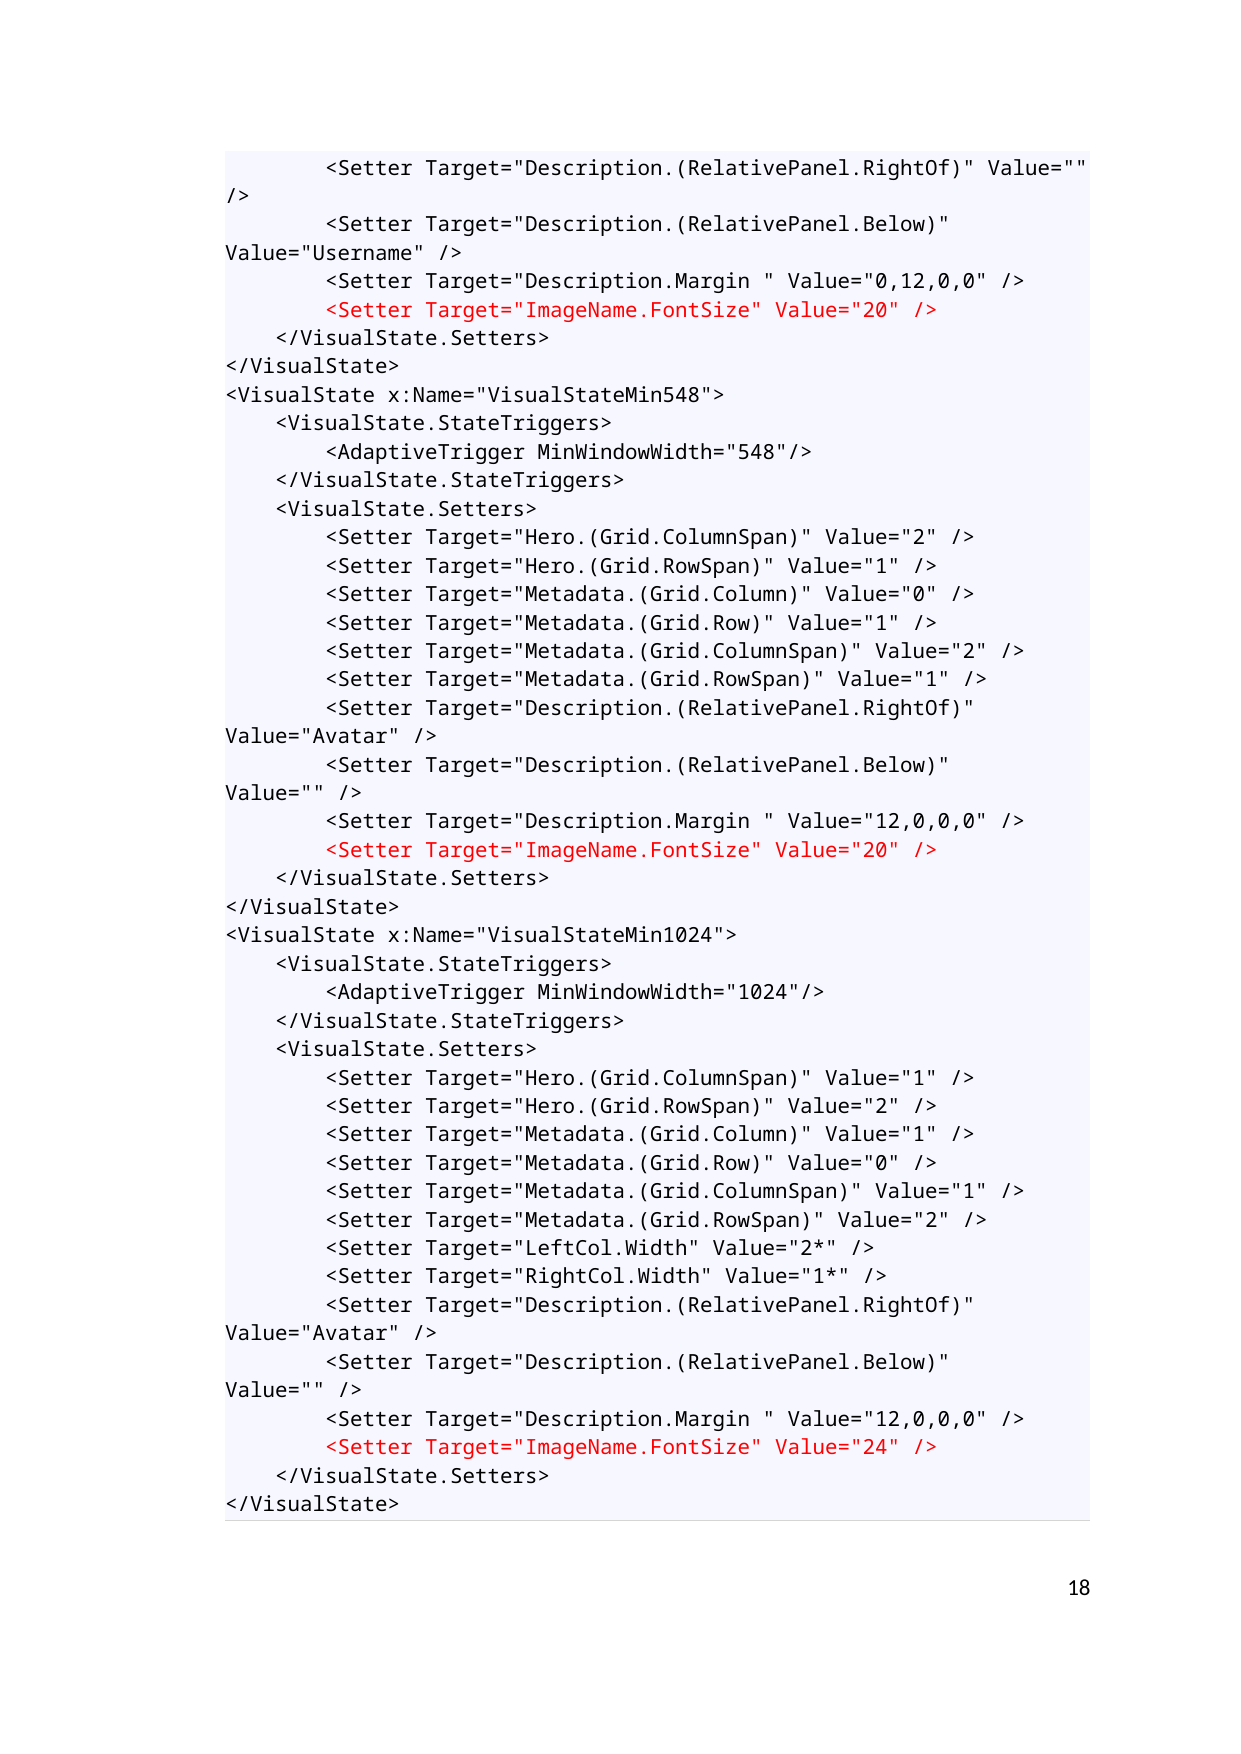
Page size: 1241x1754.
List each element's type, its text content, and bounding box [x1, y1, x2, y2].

text <Setter Target="Hero.(Grid.RowSpan)" Value="2" /> [225, 1088, 1090, 1117]
text <Setter Target="Description.(RelativePanel.Below)" Value="Username" /> [225, 207, 1090, 264]
text </VisualState.Setters> [225, 861, 1090, 889]
text <Setter Target="Metadata.(Grid.Column)" Value="1" /> [225, 1117, 1090, 1145]
text <Setter Target="Metadata.(Grid.Column)" Value="0" /> [225, 577, 1090, 605]
text <Setter Target="Metadata.(Grid.Row)" Value="1" /> [225, 605, 1090, 633]
text </VisualState> [225, 889, 1090, 918]
text <Setter Target="Description.(RelativePanel.RightOf)" Value="Avatar" /> [225, 690, 1090, 747]
text <VisualState x:Name="VisualStateMin548"> [225, 377, 1090, 406]
text <Setter Target="Metadata.(Grid.RowSpan)" Value="1" /> [225, 662, 1090, 690]
text <Setter Target="Metadata.(Grid.RowSpan)" Value="2" /> [225, 1202, 1090, 1231]
text <Setter Target="Description.Margin " Value="12,0,0,0" /> [225, 804, 1090, 832]
text <VisualState.StateTriggers> [225, 946, 1090, 975]
list </VisualState.Setters> [225, 1458, 1090, 1487]
text <VisualState x:Name="VisualStateMin1024"> [225, 918, 1090, 946]
text <Setter Target="ImageName.FontSize" Value="20" /> [225, 292, 1090, 321]
text </VisualState.StateTriggers> [225, 1003, 1090, 1032]
text </VisualState> [225, 349, 1090, 377]
text <Setter Target="Hero.(Grid.RowSpan)" Value="1" /> [225, 548, 1090, 577]
text <Setter Target="ImageName.FontSize" Value="20" /> [225, 832, 1090, 861]
text <Setter Target="Hero.(Grid.ColumnSpan)" Value="2" /> [225, 520, 1090, 548]
text <Setter Target="LeftCol.Width" Value="2*" /> [225, 1231, 1090, 1259]
text </VisualState> [225, 1487, 1090, 1520]
text </VisualState.Setters> [225, 321, 1090, 349]
text <Setter Target="Description.(RelativePanel.RightOf)" Value="" /> [225, 151, 1090, 207]
text <Setter Target="Hero.(Grid.ColumnSpan)" Value="1" /> [225, 1060, 1090, 1088]
text <AdaptiveTrigger MinWindowWidth="1024"/> [225, 975, 1090, 1003]
text <VisualState.StateTriggers> [225, 406, 1090, 434]
text <Setter Target="ImageName.FontSize" Value="24" /> [225, 1430, 1090, 1458]
text <Setter Target="Description.(RelativePanel.RightOf)" Value="Avatar" /> [225, 1287, 1090, 1344]
text <Setter Target="Metadata.(Grid.ColumnSpan)" Value="2" /> [225, 633, 1090, 662]
text <Setter Target="Metadata.(Grid.Row)" Value="0" /> [225, 1145, 1090, 1174]
text <Setter Target="Metadata.(Grid.ColumnSpan)" Value="1" /> [225, 1174, 1090, 1202]
text <Setter Target="Description.(RelativePanel.Below)" Value="" /> [225, 747, 1090, 804]
text </VisualState.StateTriggers> [225, 463, 1090, 491]
text <Setter Target="RightCol.Width" Value="1*" /> [225, 1259, 1090, 1287]
text <AdaptiveTrigger MinWindowWidth="548"/> [225, 434, 1090, 463]
text <Setter Target="Description.(RelativePanel.Below)" Value="" /> [225, 1344, 1090, 1401]
text <Setter Target="Description.Margin " Value="12,0,0,0" /> [225, 1401, 1090, 1430]
text <Setter Target="Description.Margin " Value="0,12,0,0" /> [225, 264, 1090, 292]
text <VisualState.Setters> [225, 491, 1090, 520]
text <VisualState.Setters> [225, 1032, 1090, 1060]
